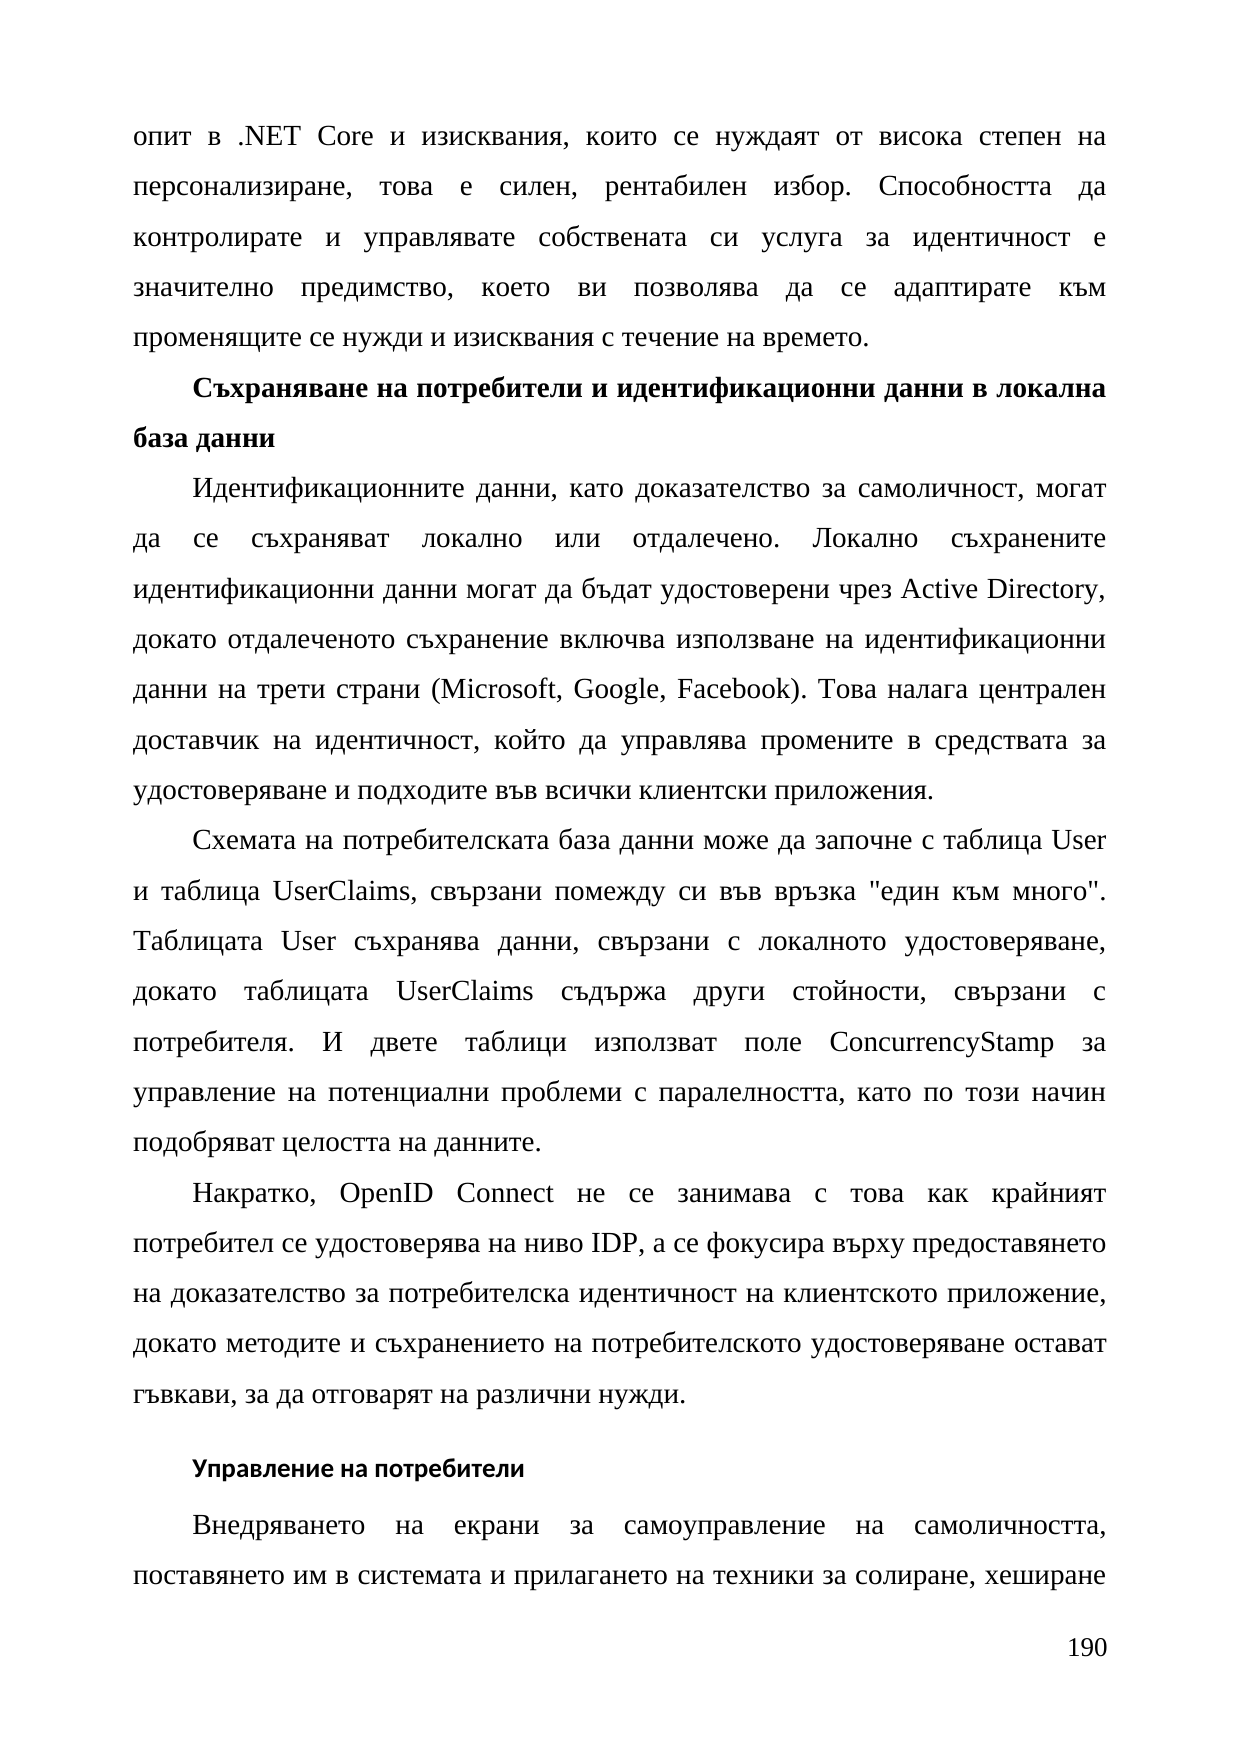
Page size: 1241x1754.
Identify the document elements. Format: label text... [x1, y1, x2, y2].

text Накратко, OpenID Connect не се занимава с това как крайният потребител се удостоверява на ниво IDP, а се фокусира върху предоставянето на доказателство за потребителска идентичност на клиентското приложение, докато методите и съхранението на потребителското удостоверяване остават гъвкави, за да отговарят на различни нужди. [133, 1175, 1107, 1409]
subtitle Управление на потребители [133, 1451, 1107, 1484]
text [133, 1507, 1107, 1591]
text Идентификационните данни, като доказателство за самоличност, могат да се съхраняват локално или отдалечено. Локално съхранените идентификационни данни могат да бъдат удостоверени чрез Active Directory, докато отдалеченото съхранение включва използване на идентификационни данни на трети страни (Microsoft, Google, Facebook). Това налага централен доставчик на идентичност, който да управлява промените в средствата за удостоверяване и подходите във всички клиентски приложения. [133, 470, 1107, 806]
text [133, 118, 1107, 353]
text Съхраняване на потребители и идентификационни данни в локална база данни [133, 370, 1107, 453]
text Схемата на потребителската база данни може да започне с таблица User и таблица UserClaims, свързани помежду си във връзка "един към много". Таблицата User съхранява данни, свързани с локалното удостоверяване, докато таблицата UserClaims съдържа други стойности, свързани с потребителя. И двете таблици използват поле ConcurrencyStamp за управление на потенциални проблеми с паралелността, като по този начин подобряват целостта на данните. [133, 822, 1107, 1158]
